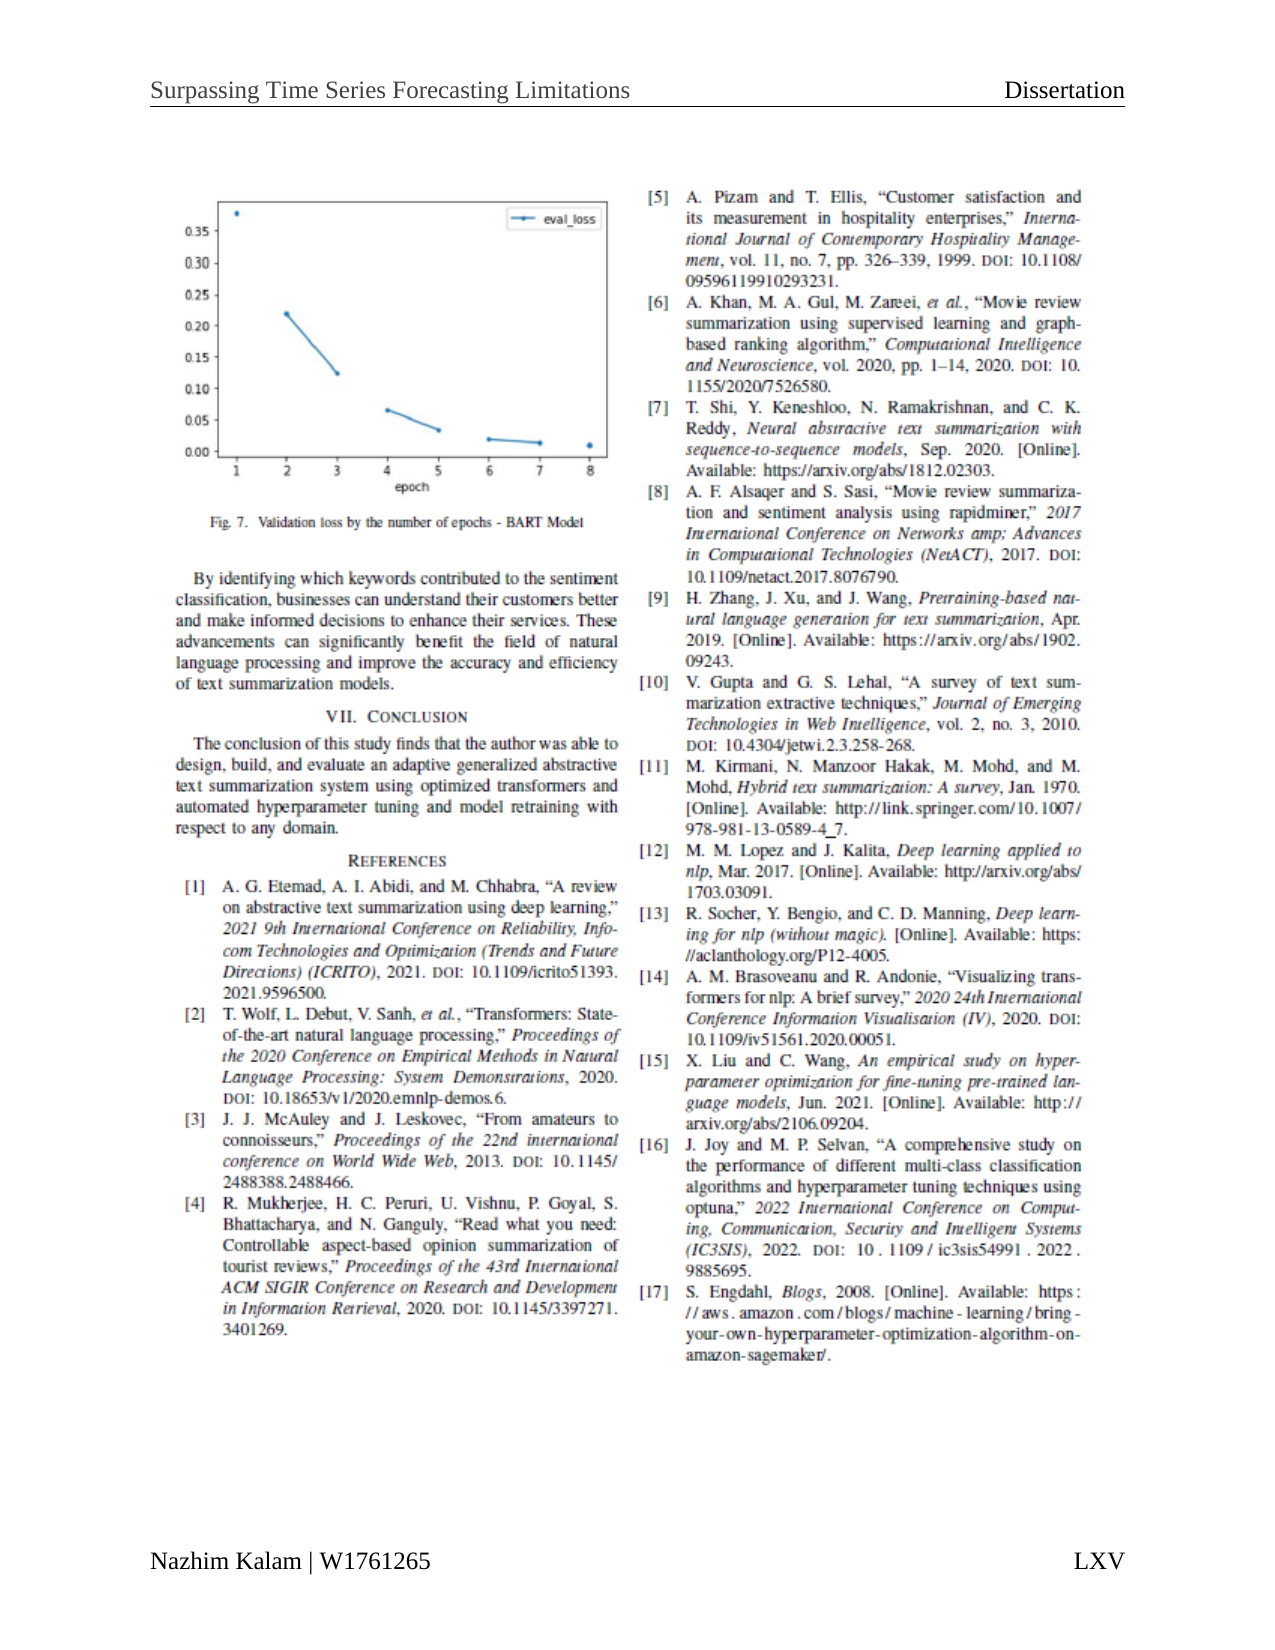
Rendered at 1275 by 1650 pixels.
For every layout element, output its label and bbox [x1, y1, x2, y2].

picture [150, 150, 1125, 1427]
